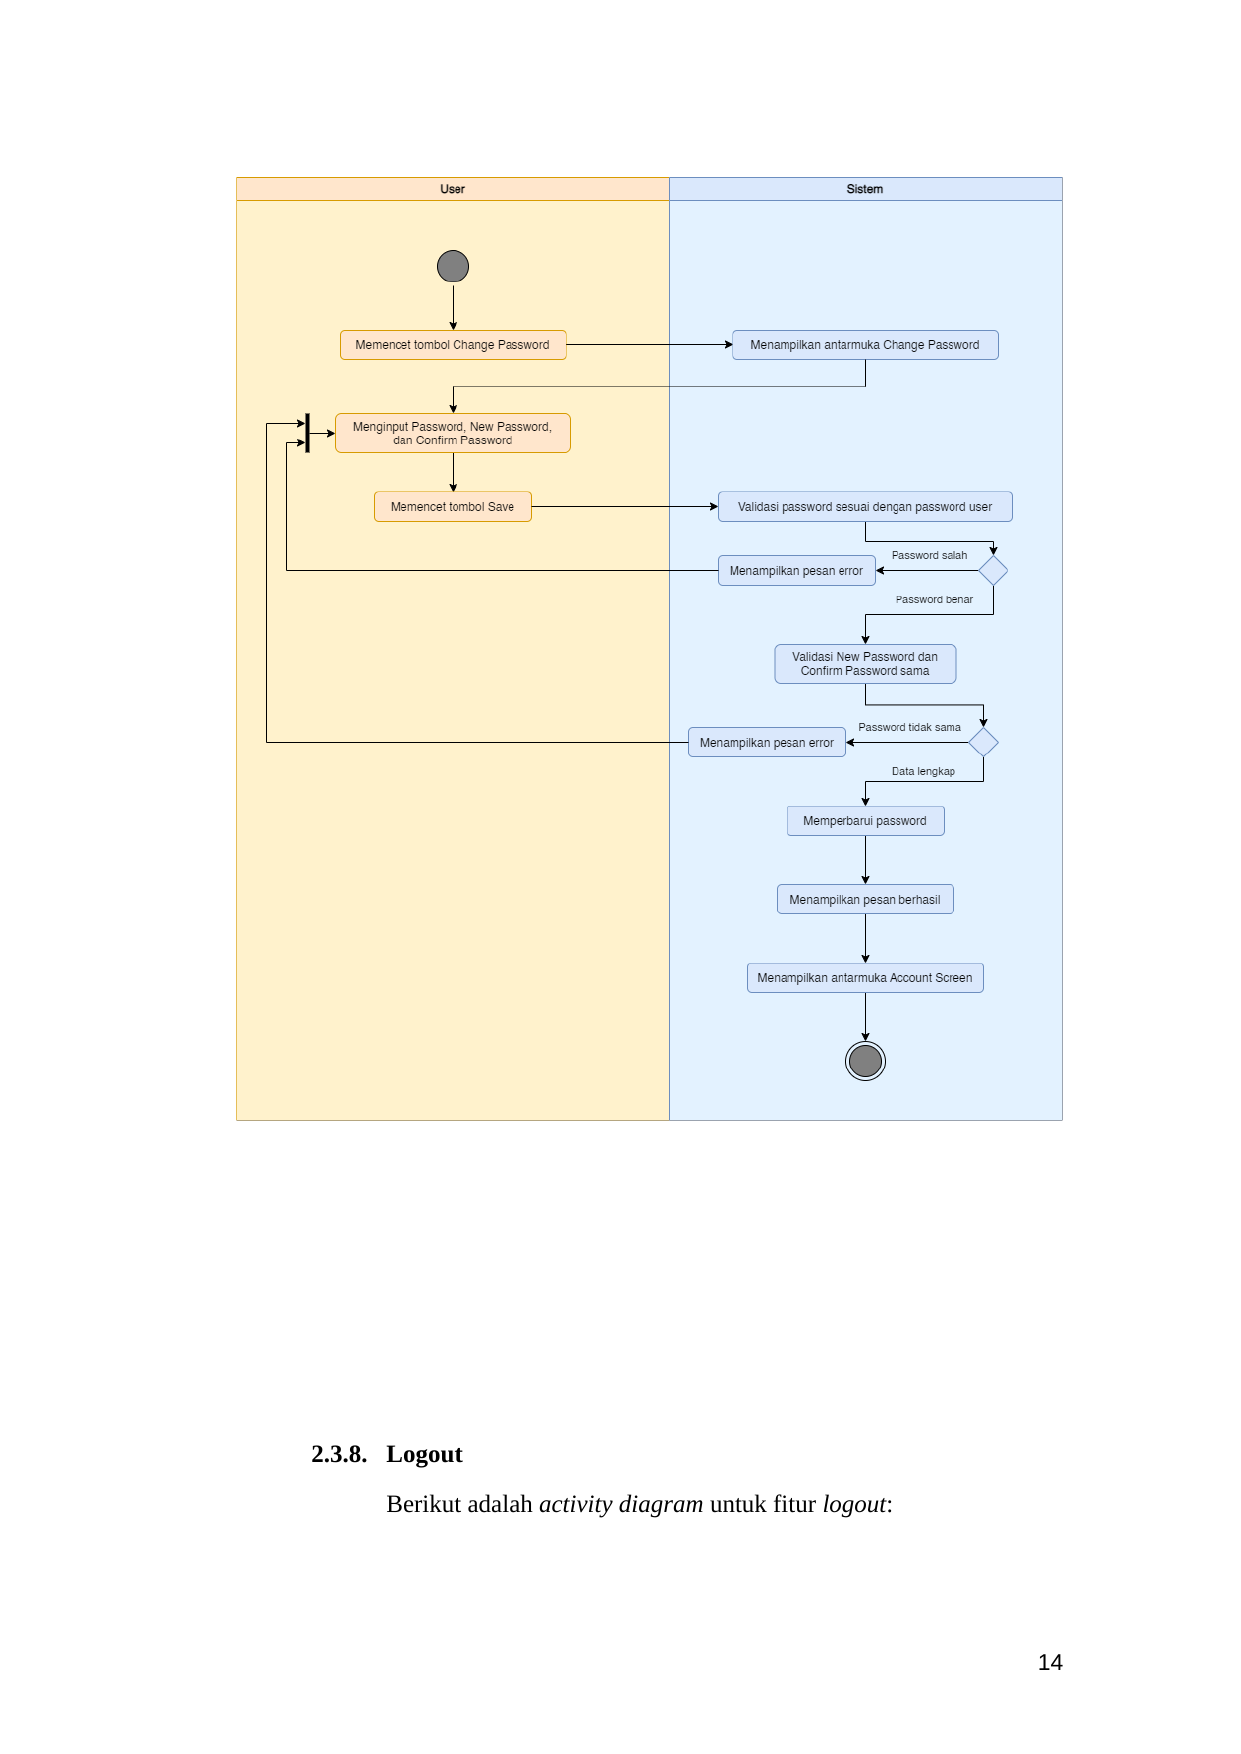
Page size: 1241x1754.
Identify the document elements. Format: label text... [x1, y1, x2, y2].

text 2.3.8. Logout [236, 1439, 1063, 1468]
picture [236, 177, 1063, 1121]
text Berikut adalah activity diagram untuk fitur logout: [236, 1489, 1063, 1518]
